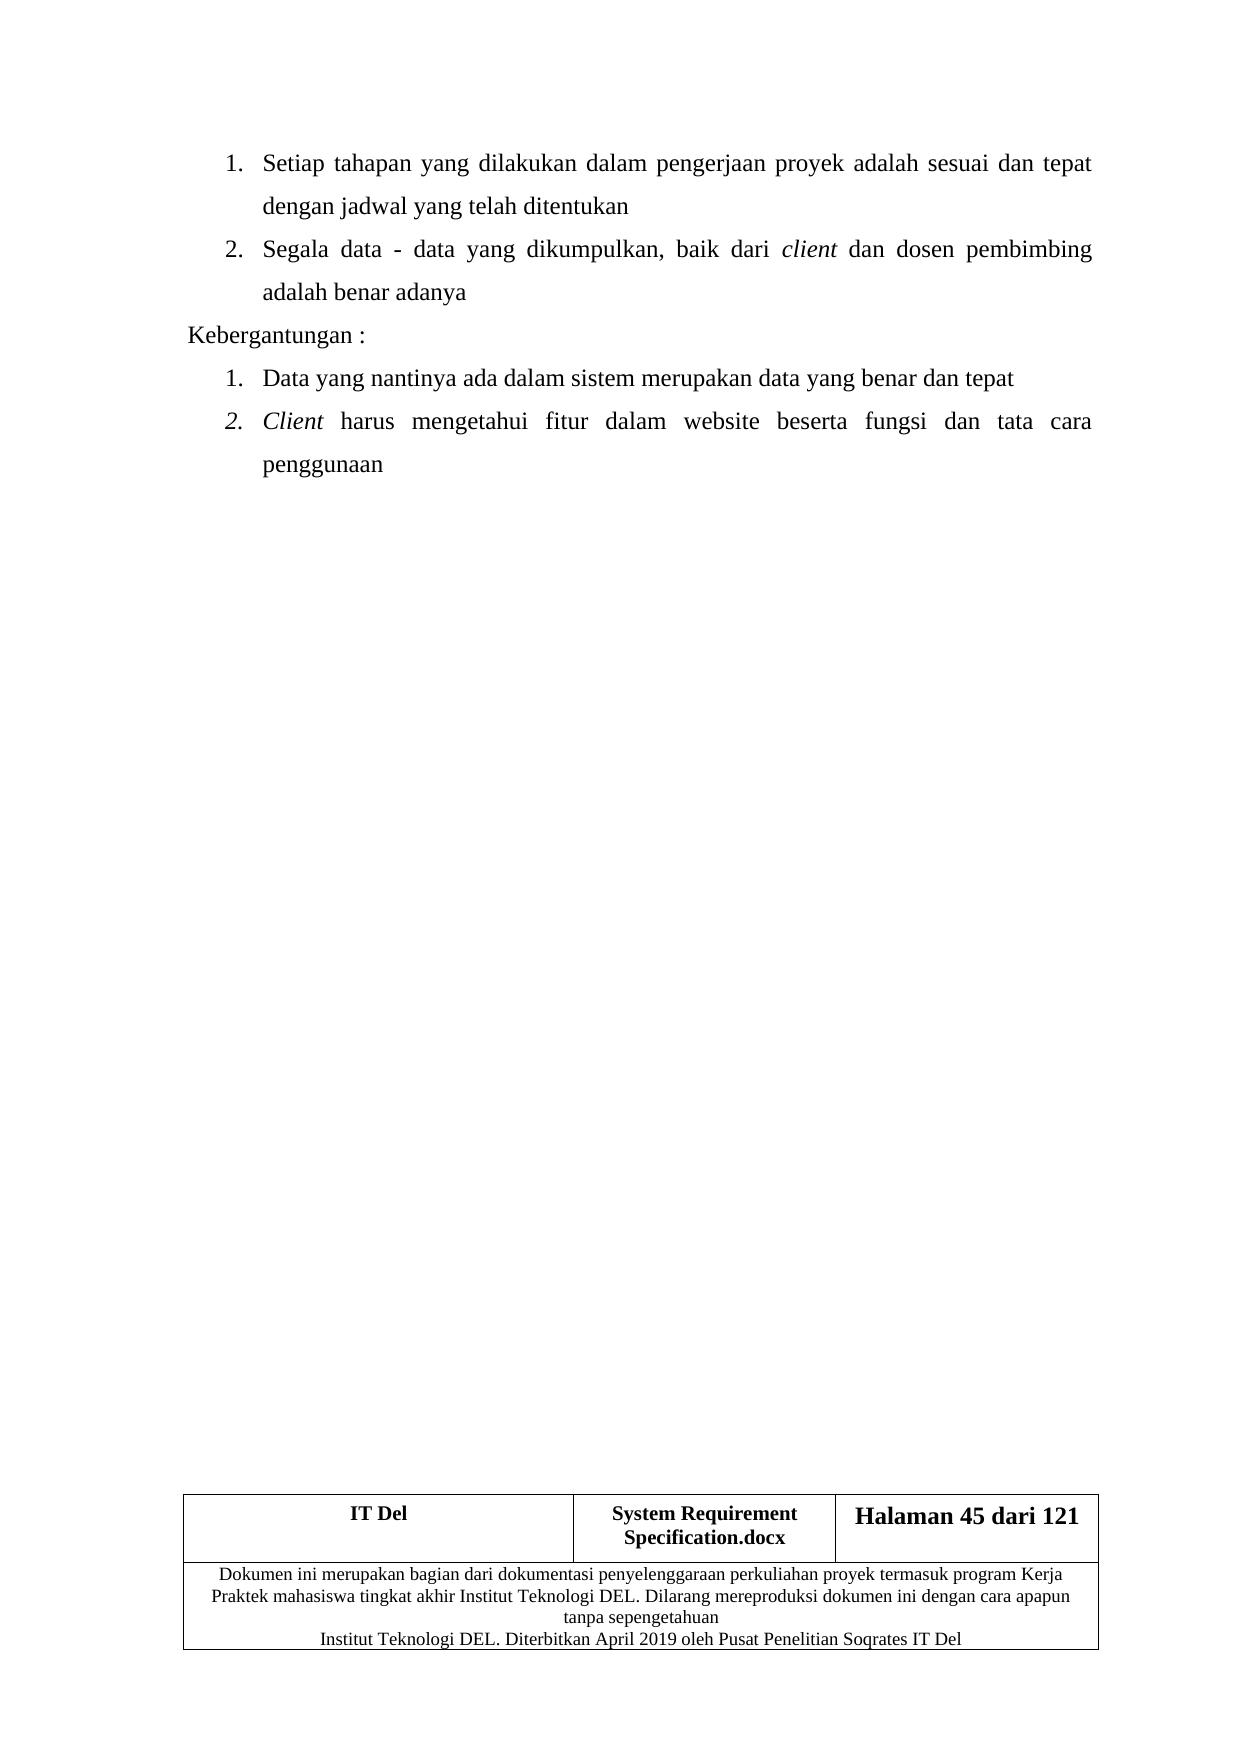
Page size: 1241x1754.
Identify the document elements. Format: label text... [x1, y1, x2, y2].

text Kebergantungan : [187, 320, 1092, 349]
list Data yang nantinya ada dalam sistem merupakan data yang benar dan tepat [225, 363, 1092, 392]
list Setiap tahapan yang dilakukan dalam pengerjaan proyek adalah sesuai dan tepat dengan jadwal yang telah ditentukan [225, 148, 1092, 219]
list Client harus mengetahui fitur dalam website beserta fungsi dan tata cara penggunaan [225, 406, 1092, 478]
list Segala data - data yang dikumpulkan, baik dari client dan dosen pembimbing adalah benar adanya [225, 234, 1092, 306]
